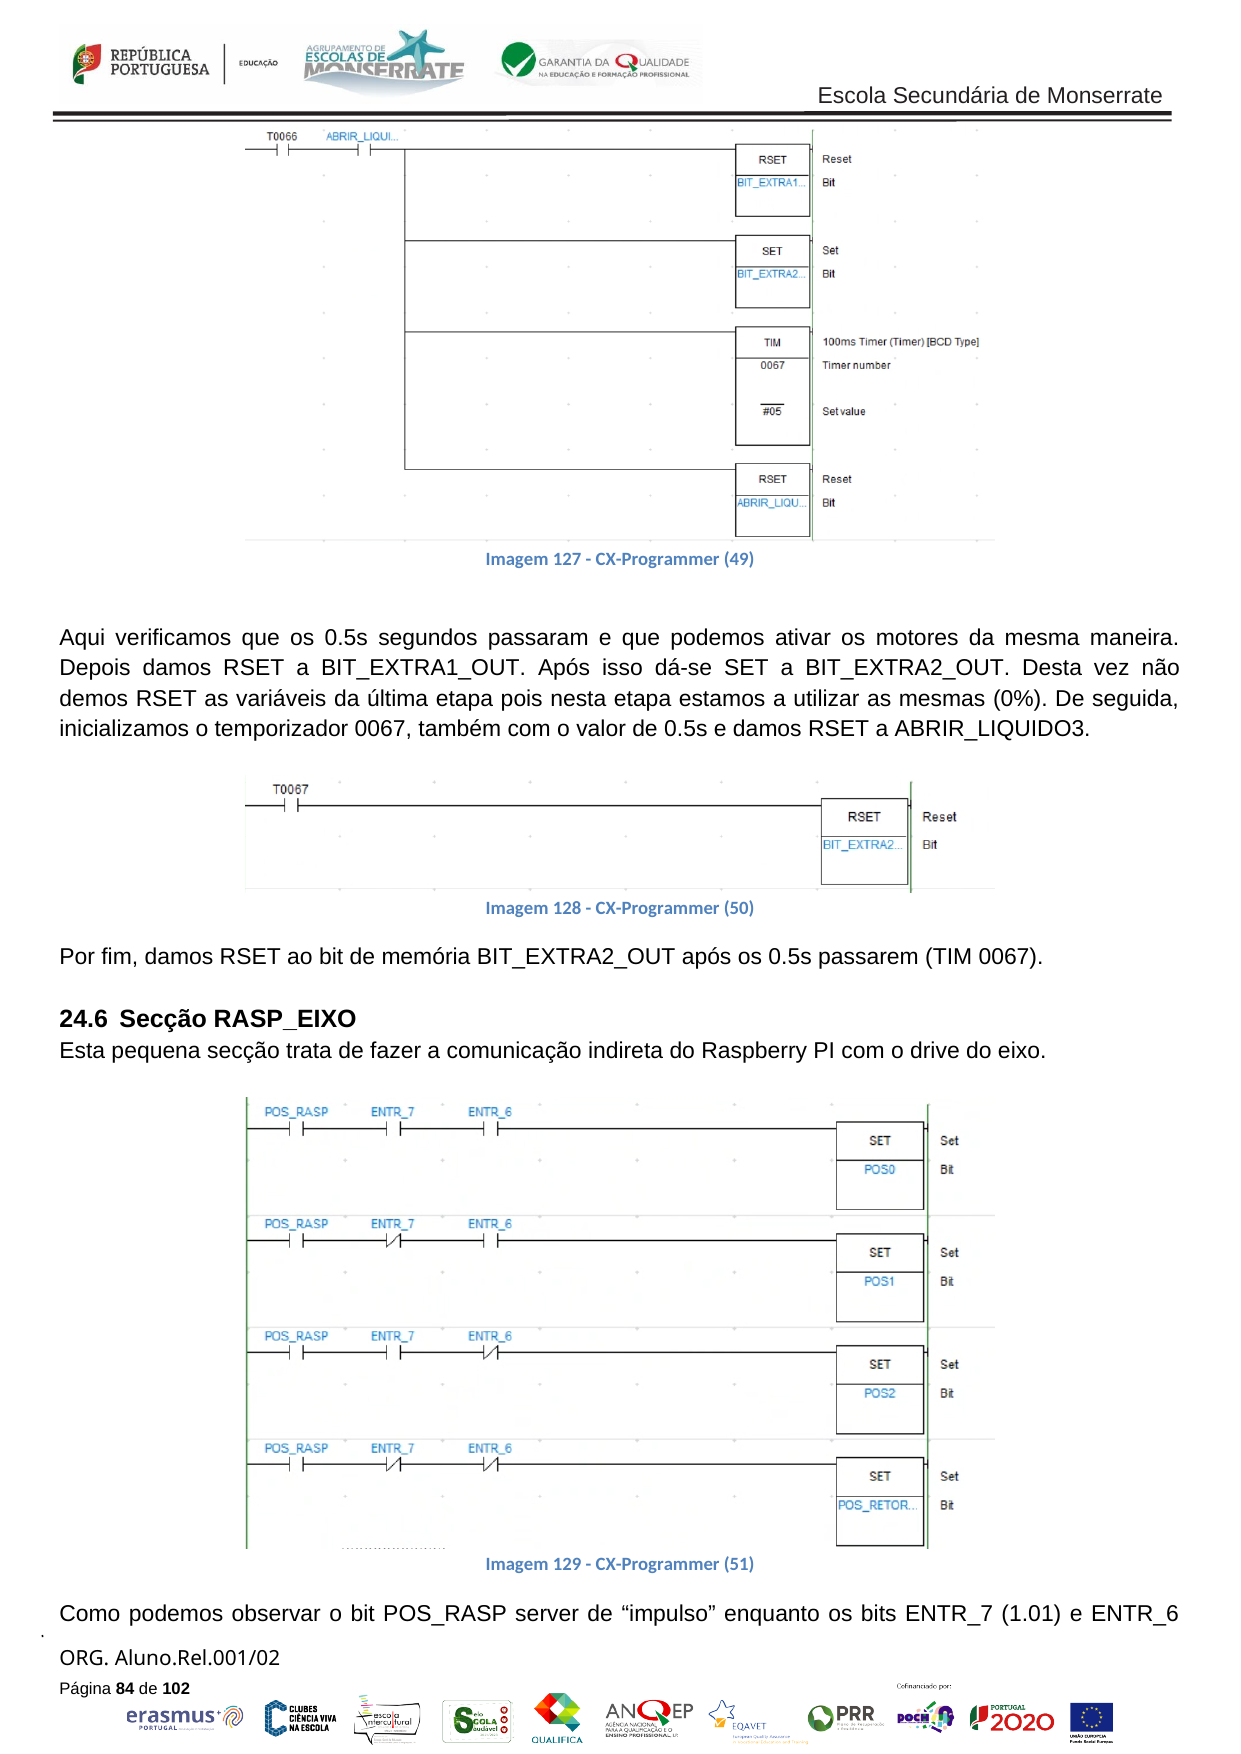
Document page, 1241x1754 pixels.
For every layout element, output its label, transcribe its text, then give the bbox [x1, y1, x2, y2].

text Imagem - CX-Programmer (51) [59, 1553, 1181, 1576]
text Imagem - CX-Programmer (50) [59, 896, 1181, 919]
picture [59, 24, 703, 104]
picture [127, 1679, 1113, 1754]
picture [245, 1097, 995, 1549]
text Imagem - CX-Programmer (49) [59, 547, 1181, 569]
picture [245, 125, 995, 543]
text Esta pequena secção trata de fazer a comunicação indireta do Raspberry PI com o drive do eixo. [59, 1037, 1181, 1063]
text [59, 1600, 1181, 1626]
picture [245, 775, 995, 893]
subtitle Secção RASP_EIXO [59, 1004, 963, 1032]
text Por fim, damos RSET ao bit de memória BIT_EXTRA2_OUT após os 0.5s passarem (TIM 0067). [59, 943, 1181, 970]
text Aqui verificamos que os 0.5s segundos passaram e que podemos ativar os motores da mesma maneira. Depois damos RSET a BIT_EXTRA1_OUT. Após isso dá-se SET a BIT_EXTRA2_OUT. Desta vez não demos RSET as variáveis da última etapa pois nesta etapa estamos a utilizar as mesmas (0%). De seguida, inicializamos o temporizador 0067, também com o valor de 0.5s e damos RSET a ABRIR_LIQUIDO3. [59, 624, 1181, 741]
